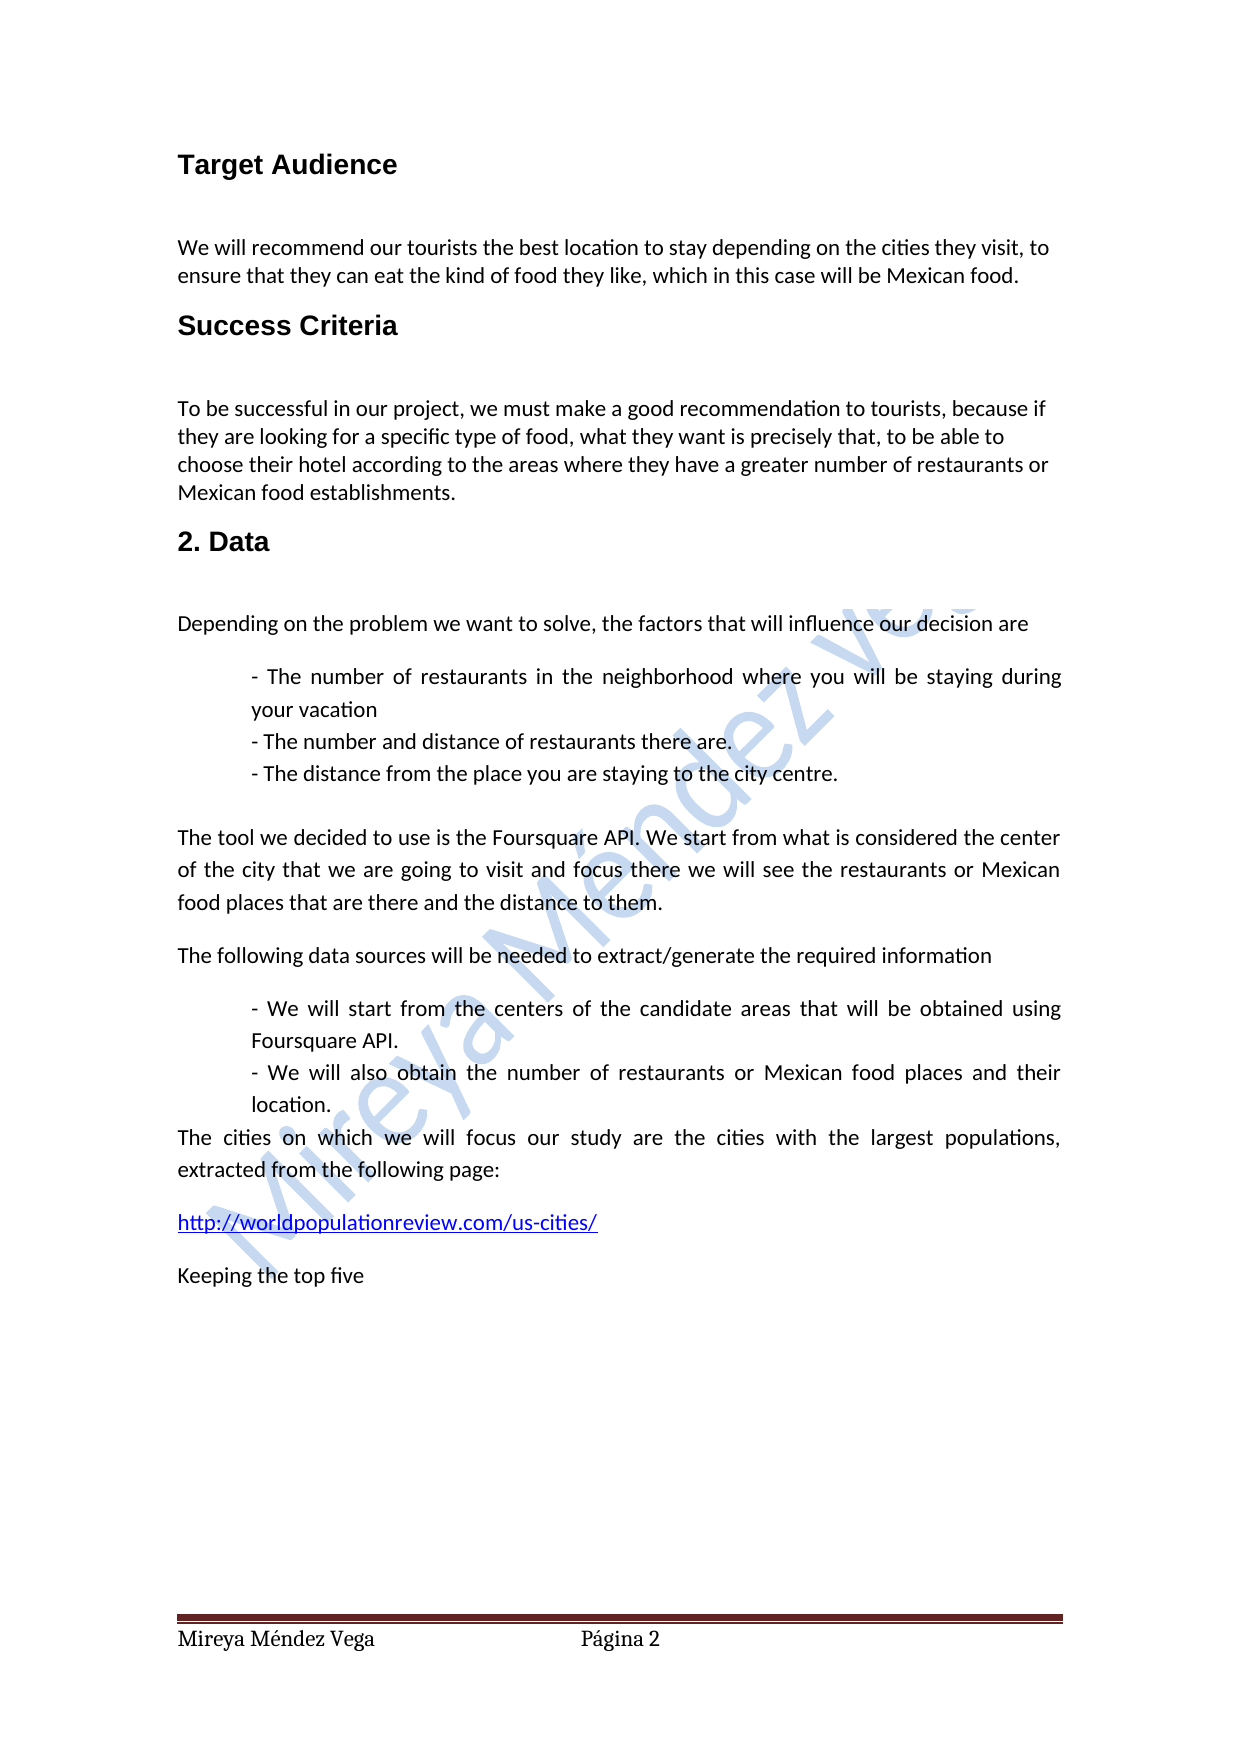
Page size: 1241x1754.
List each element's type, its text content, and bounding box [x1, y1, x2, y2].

text Depending on the problem we want to solve, the factors that will influence our decision are [177, 609, 1063, 637]
text The tool we decided to use is the Foursquare API. We start from what is considered the center of the city that we are going to visit and focus there we will see the restaurants or Mexican food places that are there and the distance to them. [177, 823, 1063, 916]
text - We will start from the centers of the candidate areas that will be obtained using Foursquare API. [251, 994, 1063, 1054]
text The cities on which we will focus our study are the cities with the largest populations, extracted from the following page: [177, 1123, 1063, 1183]
text - We will also obtain the number of restaurants or Mexican food places and their location. [251, 1058, 1063, 1118]
subtitle 2. Data [177, 525, 1063, 558]
text http://worldpopulationreview.com/us-cities/ [177, 1208, 1063, 1236]
text - The number of restaurants in the neighborhood where you will be staying during your vacation [251, 662, 1063, 723]
subtitle We will recommend our tourists the best location to stay depending on the cities they visit, to ensure that they can eat the kind of food they like, which in this case will be Mexican food. [177, 233, 1063, 289]
text - The number and distance of restaurants there are. [177, 727, 1063, 755]
subtitle Success Criteria [177, 308, 1063, 341]
text The following data sources will be needed to extract/generate the required information [177, 941, 1063, 969]
text Keeping the top five [177, 1261, 1063, 1289]
text - The distance from the place you are staying to the city centre. [177, 759, 1063, 787]
subtitle To be successful in our project, we must make a good recommendation to tourists, because if they are looking for a specific type of food, what they want is precisely that, to be able to choose their hotel according to the areas where they have a greater number of restaurants or Mexican food establishments. [177, 394, 1063, 506]
subtitle Target Audience [177, 148, 1063, 180]
